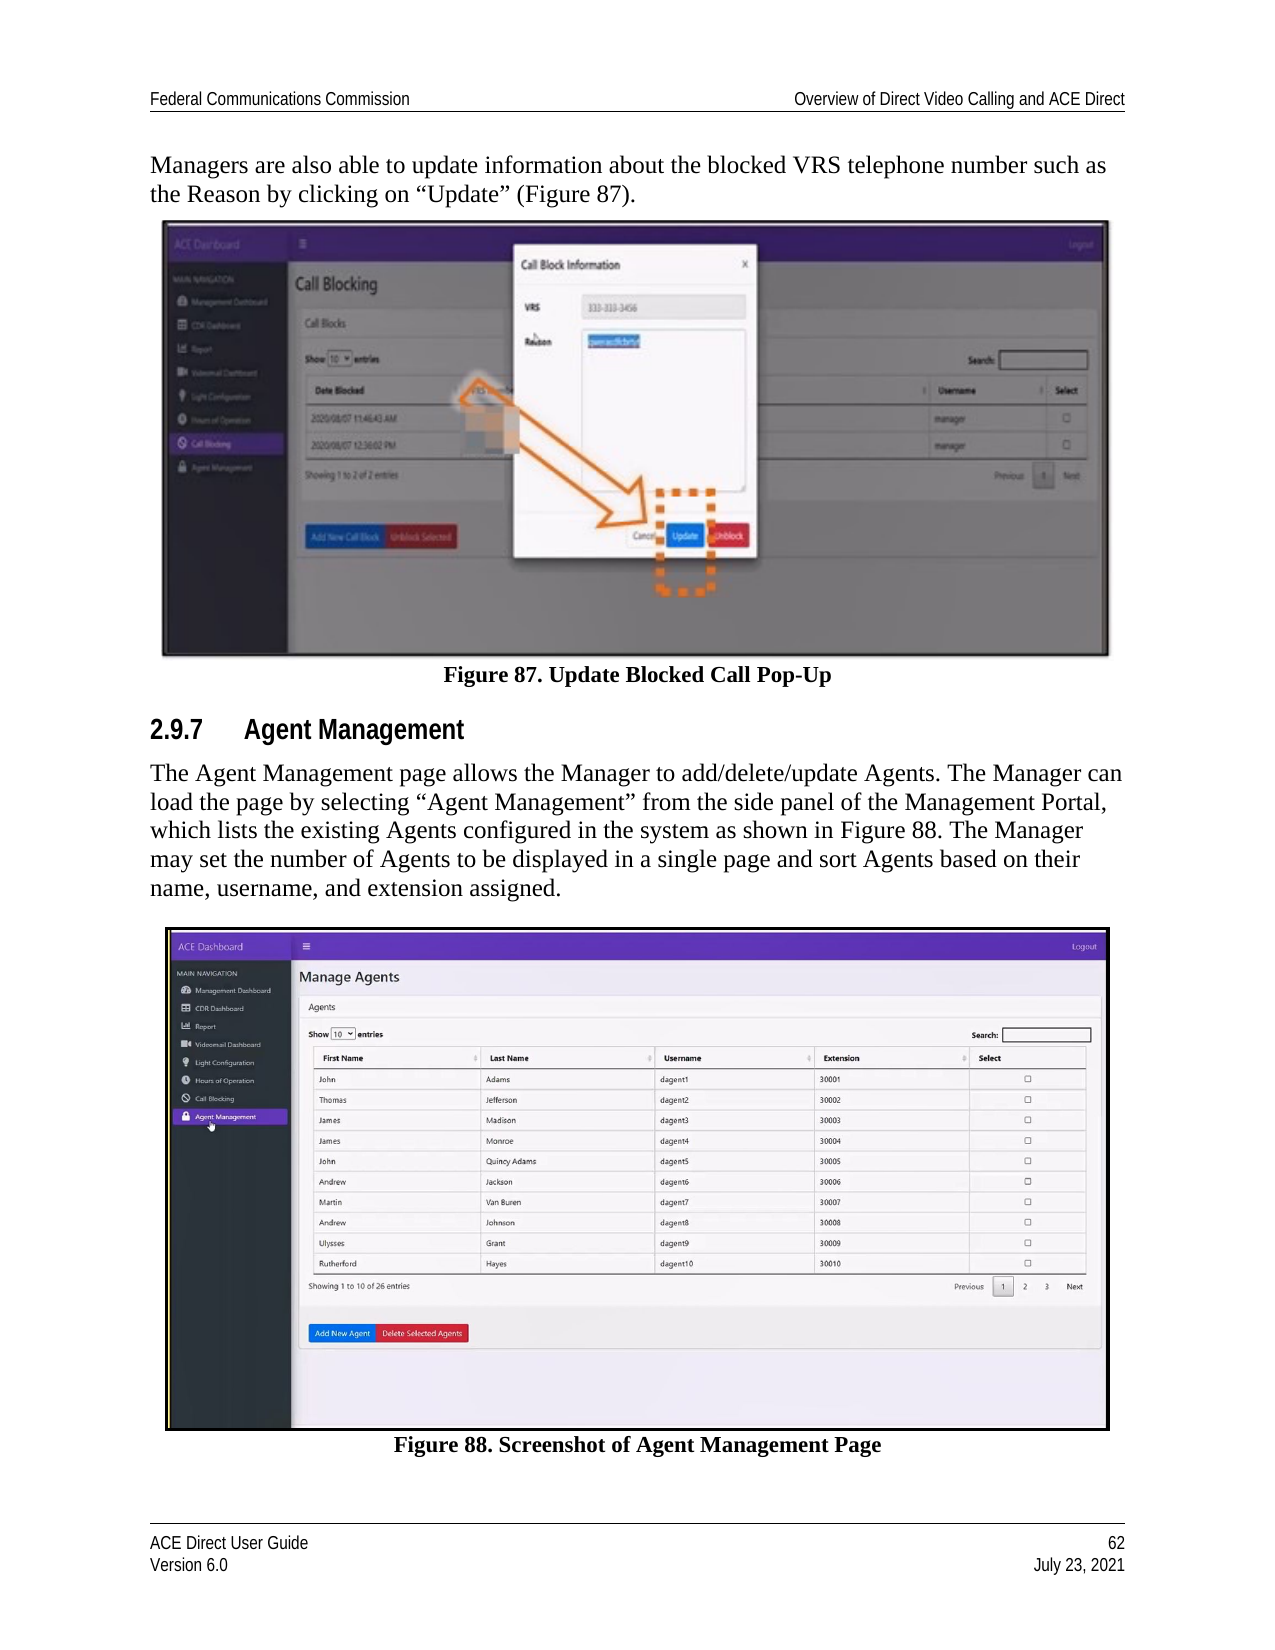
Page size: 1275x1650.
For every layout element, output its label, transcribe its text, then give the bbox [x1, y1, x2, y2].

picture [161, 220, 1114, 661]
text Managers are also able to update information about the blocked VRS telephone number such as the Reason by clicking on “Update” (Figure 87). [150, 150, 1125, 207]
text Figure 88. Screenshot of Agent Management Page [150, 1431, 1125, 1457]
text The Agent Management page allows the Manager to add/delete/update Agents. The Manager can load the page by selecting “Agent Management” from the side panel of the Management Portal, which lists the existing Agents configured in the system as shown in Figure 88. The Manager may set the number of Agents to be displayed in a single page and sort Agents based on their name, username, and extension assigned. [150, 758, 1125, 902]
picture [168, 930, 1107, 1428]
text Figure 87. Update Blocked Call Pop-Up [150, 661, 1125, 687]
subtitle Agent Management [150, 712, 1125, 746]
